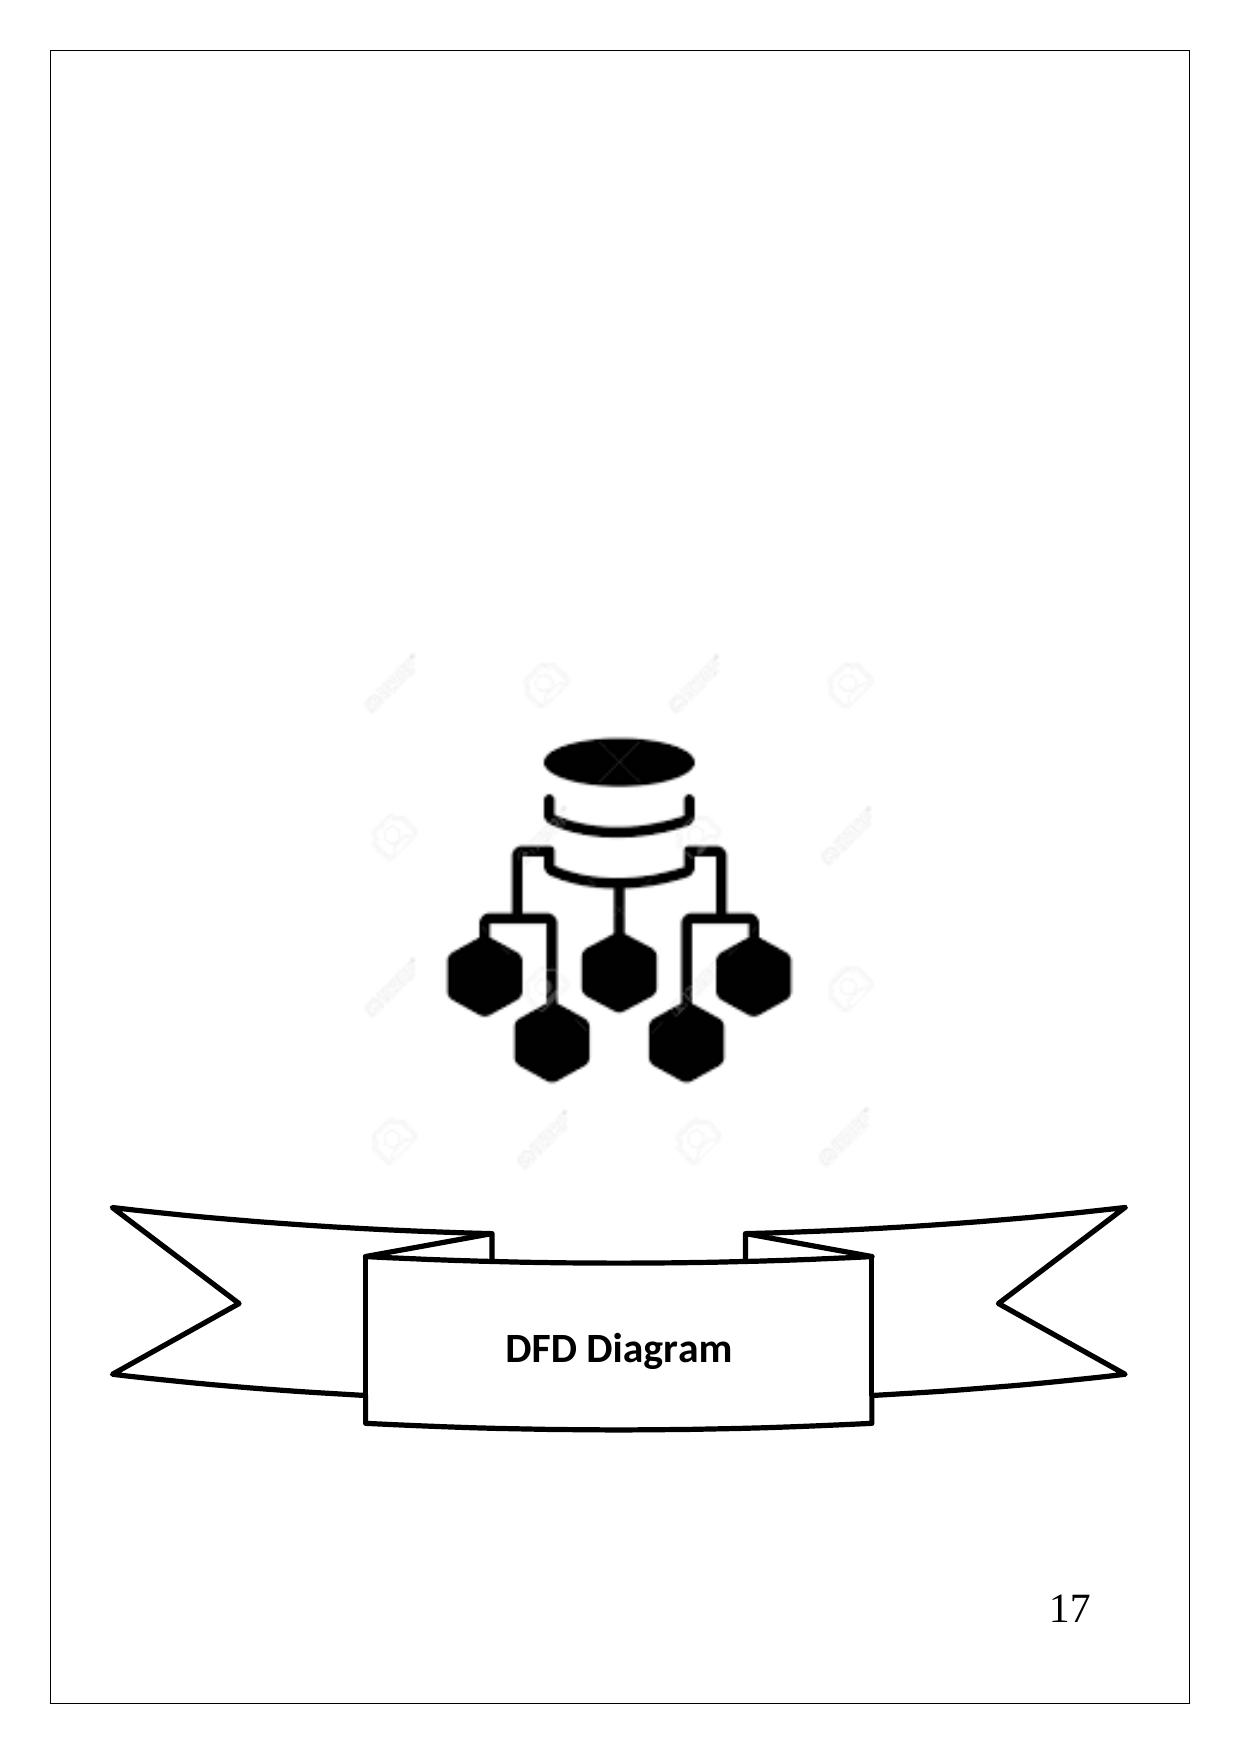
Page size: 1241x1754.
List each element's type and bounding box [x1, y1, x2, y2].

picture [351, 642, 889, 1180]
